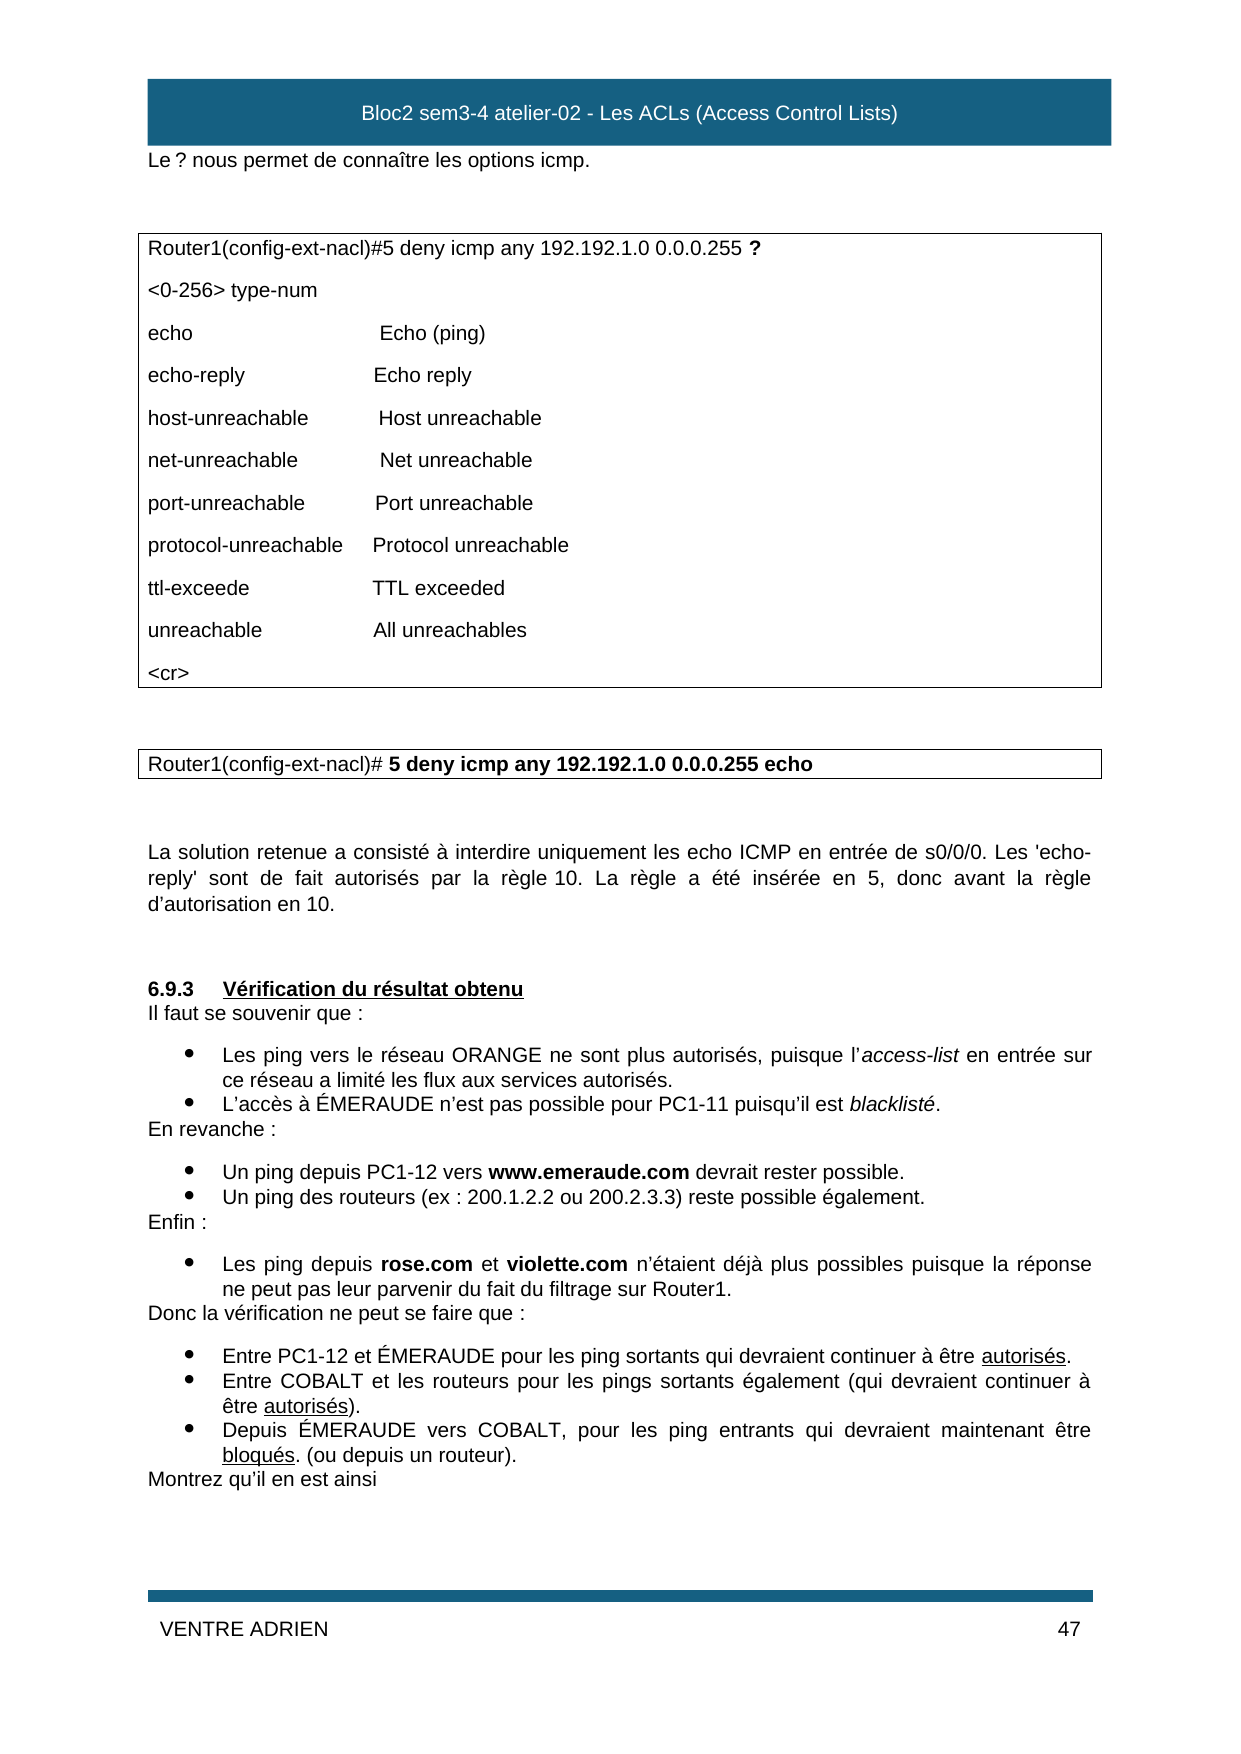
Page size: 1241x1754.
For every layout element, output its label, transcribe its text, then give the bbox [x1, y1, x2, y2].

list Les ping vers le réseau ORANGE ne sont plus autorisés, puisque l’access-list en entrée sur ce réseau a limité les flux aux services autorisés. [185, 1043, 1093, 1092]
text protocol-unreachable Protocol unreachable [139, 530, 1101, 557]
text Le ? nous permet de connaître les options icmp. [148, 148, 1093, 172]
list Depuis ÉMERAUDE vers COBALT, pour les ping entrants qui devraient maintenant être bloqués. (ou depuis un routeur). [185, 1418, 1093, 1467]
text port-unreachable Port unreachable [139, 488, 1101, 515]
list Les ping depuis rose.com et violette.com n’étaient déjà plus possibles puisque la réponse ne peut pas leur parvenir du fait du filtrage sur Router1. [185, 1252, 1093, 1301]
text echo-reply Echo reply [139, 360, 1101, 387]
list Un ping depuis PC1-12 vers www.emeraude.com devrait rester possible. [185, 1160, 1093, 1185]
text <0-256> type-num [139, 275, 1101, 302]
text Router1(config-ext-nacl)#5 deny icmp any 192.192.1.0 0.0.0.255 ? [139, 234, 1101, 260]
list Entre COBALT et les routeurs pour les pings sortants également (qui devraient continuer à être autorisés). [185, 1369, 1093, 1418]
text ttl-exceede TTL exceeded [139, 573, 1101, 600]
text <cr> [139, 658, 1101, 687]
list Un ping des routeurs (ex : 200.1.2.2 ou 200.2.3.3) reste possible également. [185, 1185, 1093, 1210]
text Router1(config-ext-nacl)# 5 deny icmp any 192.192.1.0 0.0.0.255 echo [139, 750, 1101, 778]
text unreachable All unreachables [139, 615, 1101, 642]
text echo Echo (ping) [139, 318, 1101, 345]
text net-unreachable Net unreachable [139, 445, 1101, 472]
text Donc la vérification ne peut se faire que : [148, 1301, 1093, 1325]
text Il faut se souvenir que : [148, 1001, 1093, 1025]
text Enfin : [148, 1210, 1093, 1234]
text En revanche : [148, 1117, 1093, 1141]
text host-unreachable Host unreachable [139, 403, 1101, 430]
text Montrez qu’il en est ainsi [148, 1467, 1093, 1491]
subtitle Vérification du résultat obtenu [148, 977, 1093, 1001]
list L’accès à ÉMERAUDE n’est pas possible pour PC1-11 puisqu’il est blacklisté. [185, 1092, 1093, 1117]
list Entre PC1-12 et ÉMERAUDE pour les ping sortants qui devraient continuer à être autorisés. [185, 1344, 1093, 1369]
text La solution retenue a consisté à interdire uniquement les echo ICMP en entrée de s0/0/0. Les 'echo-reply' sont de fait autorisés par la règle 10. La règle a été insérée en 5, donc avant la règle d’autorisation en 10. [148, 840, 1093, 916]
